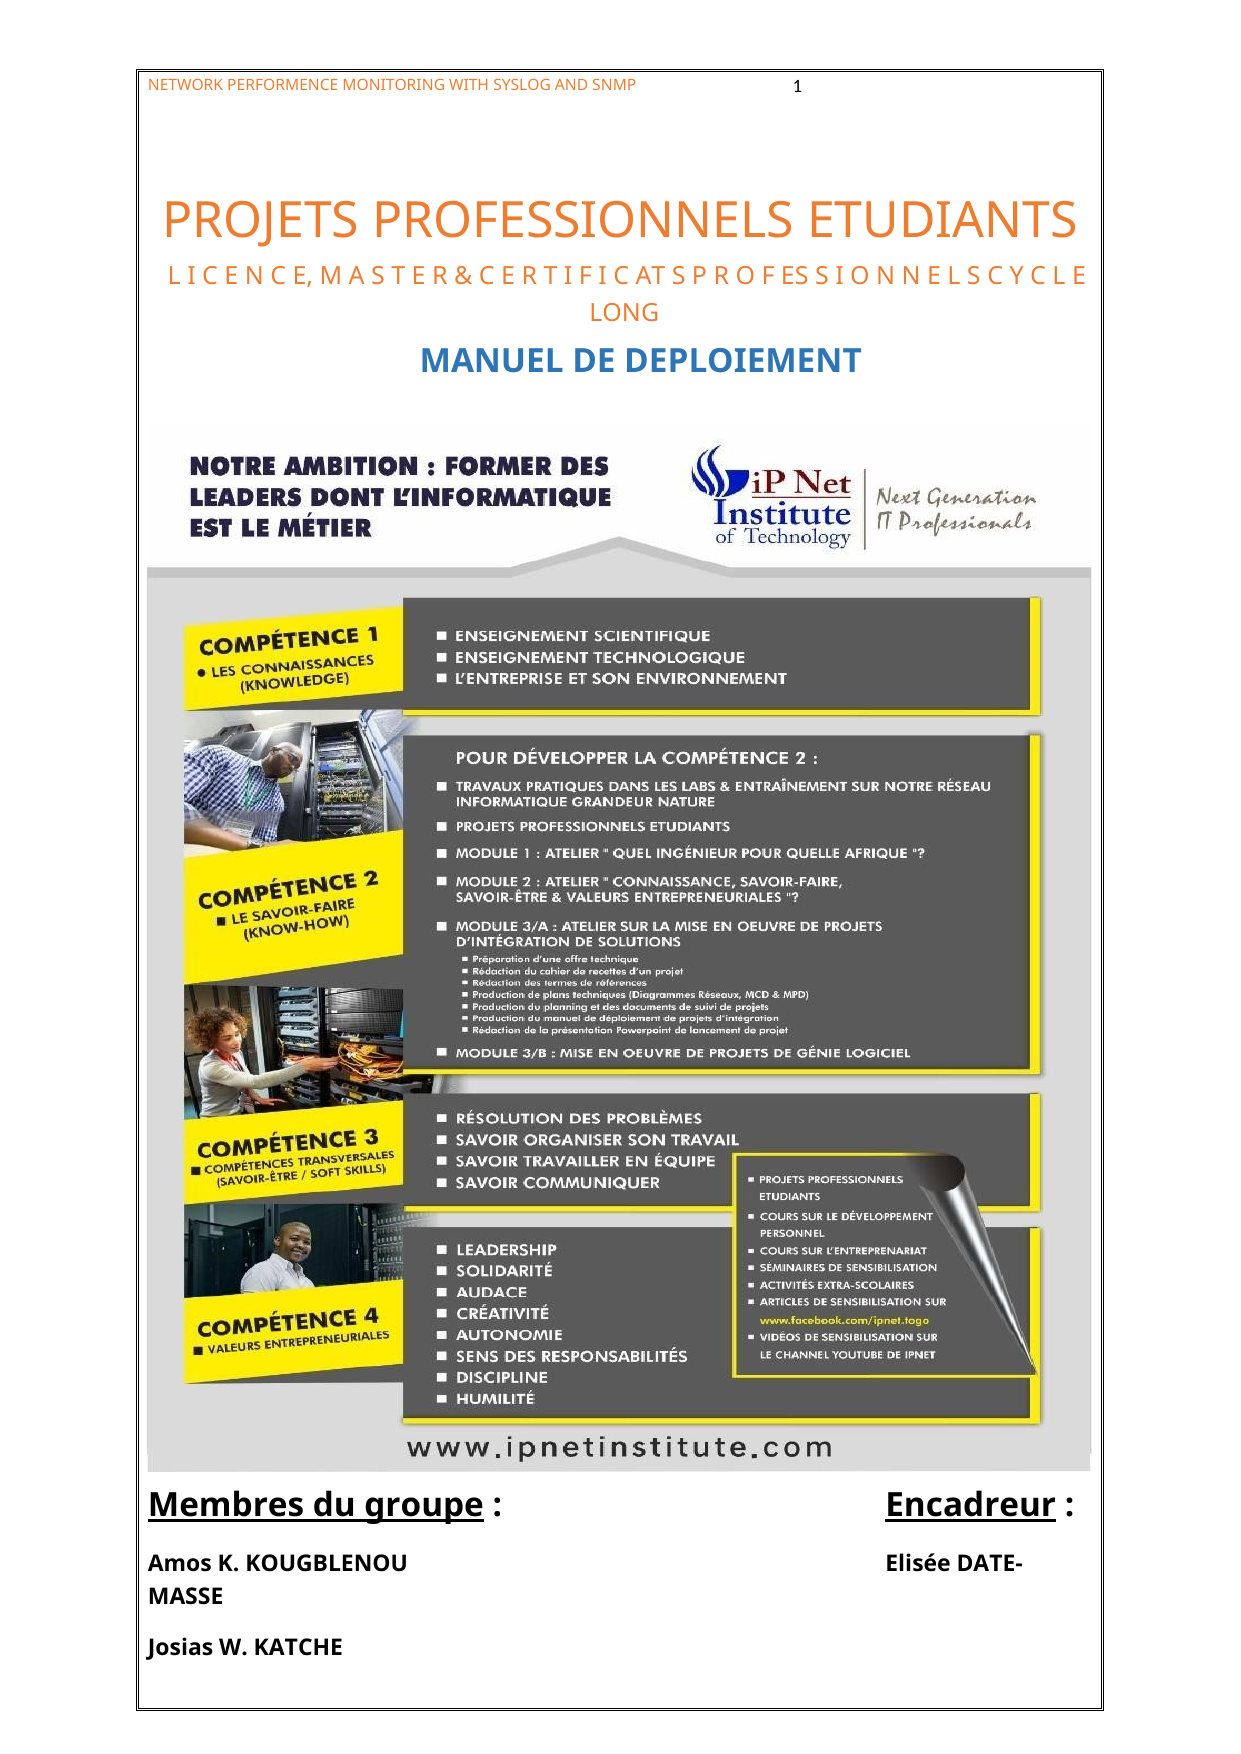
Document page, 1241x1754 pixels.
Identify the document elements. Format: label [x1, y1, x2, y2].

picture [147, 422, 1092, 1472]
